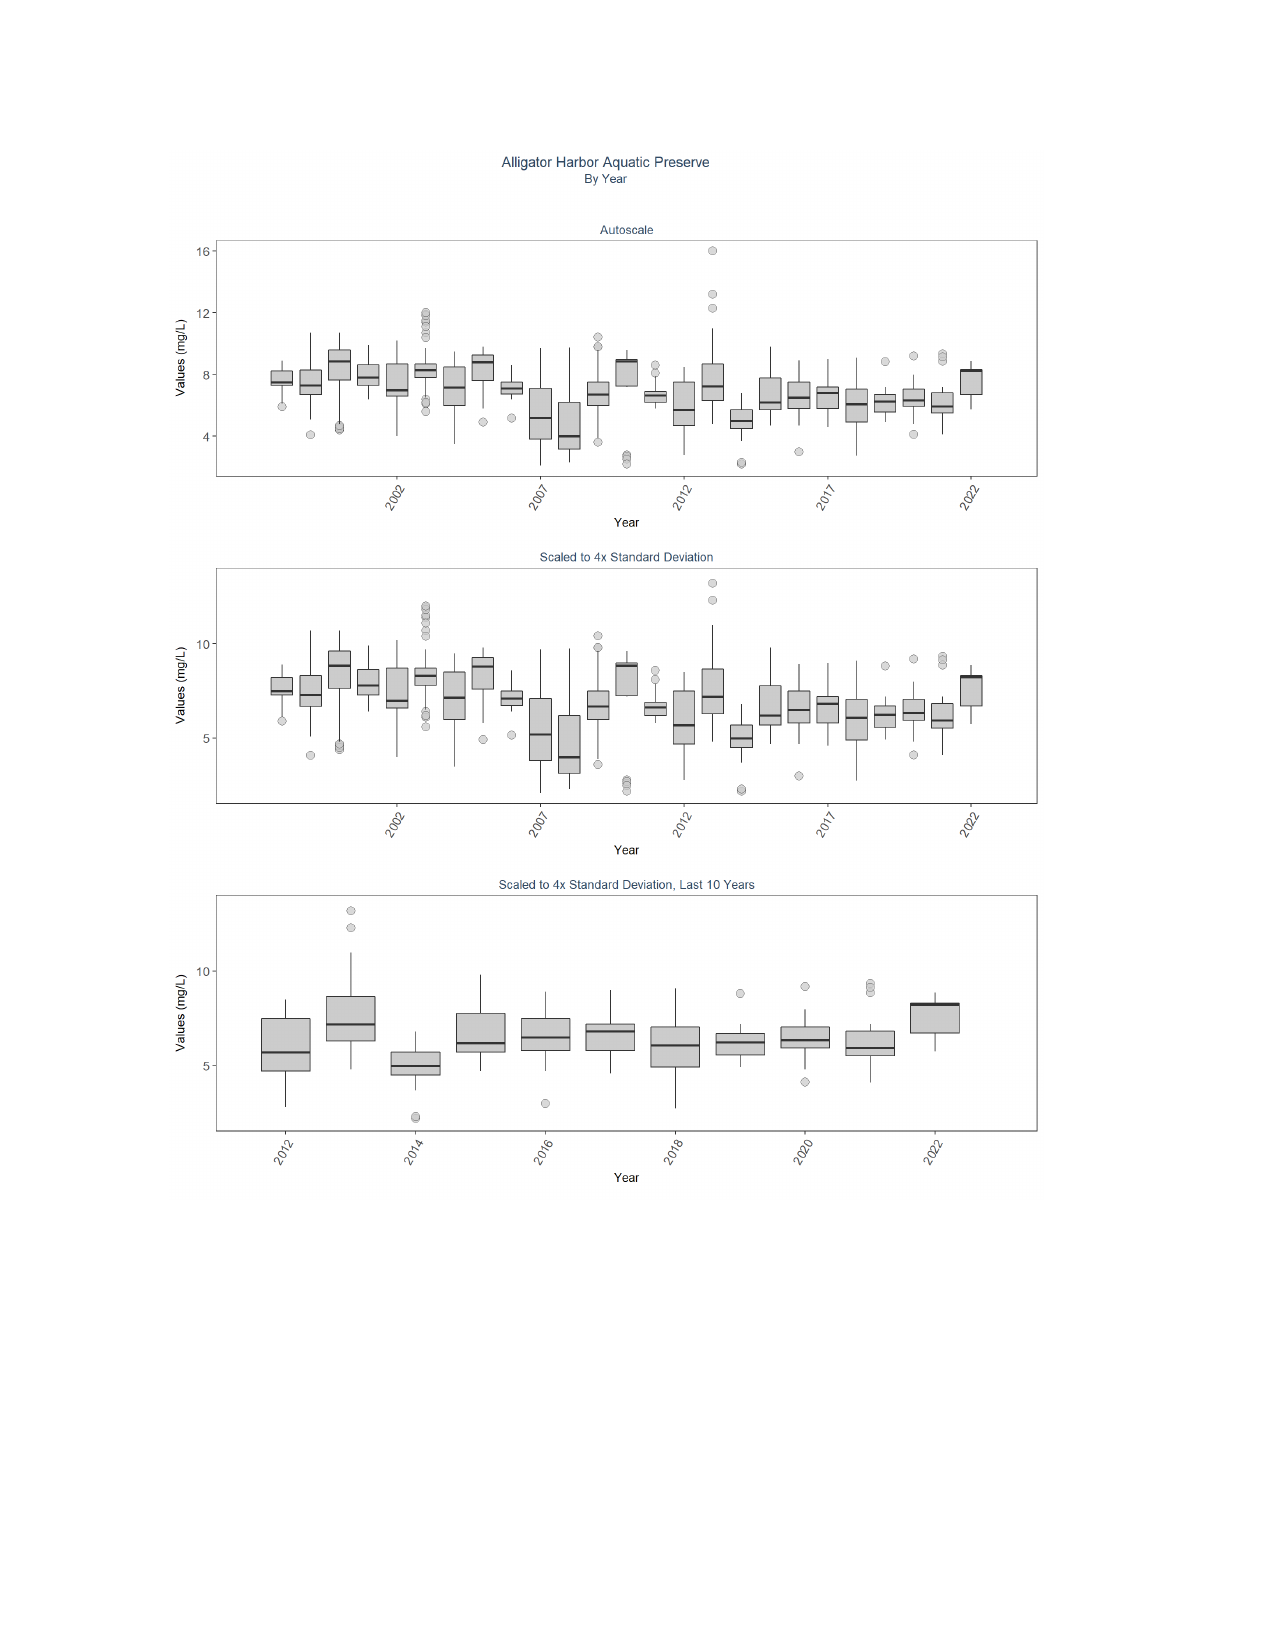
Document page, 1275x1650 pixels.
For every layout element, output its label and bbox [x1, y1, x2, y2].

picture [168, 150, 1044, 1200]
